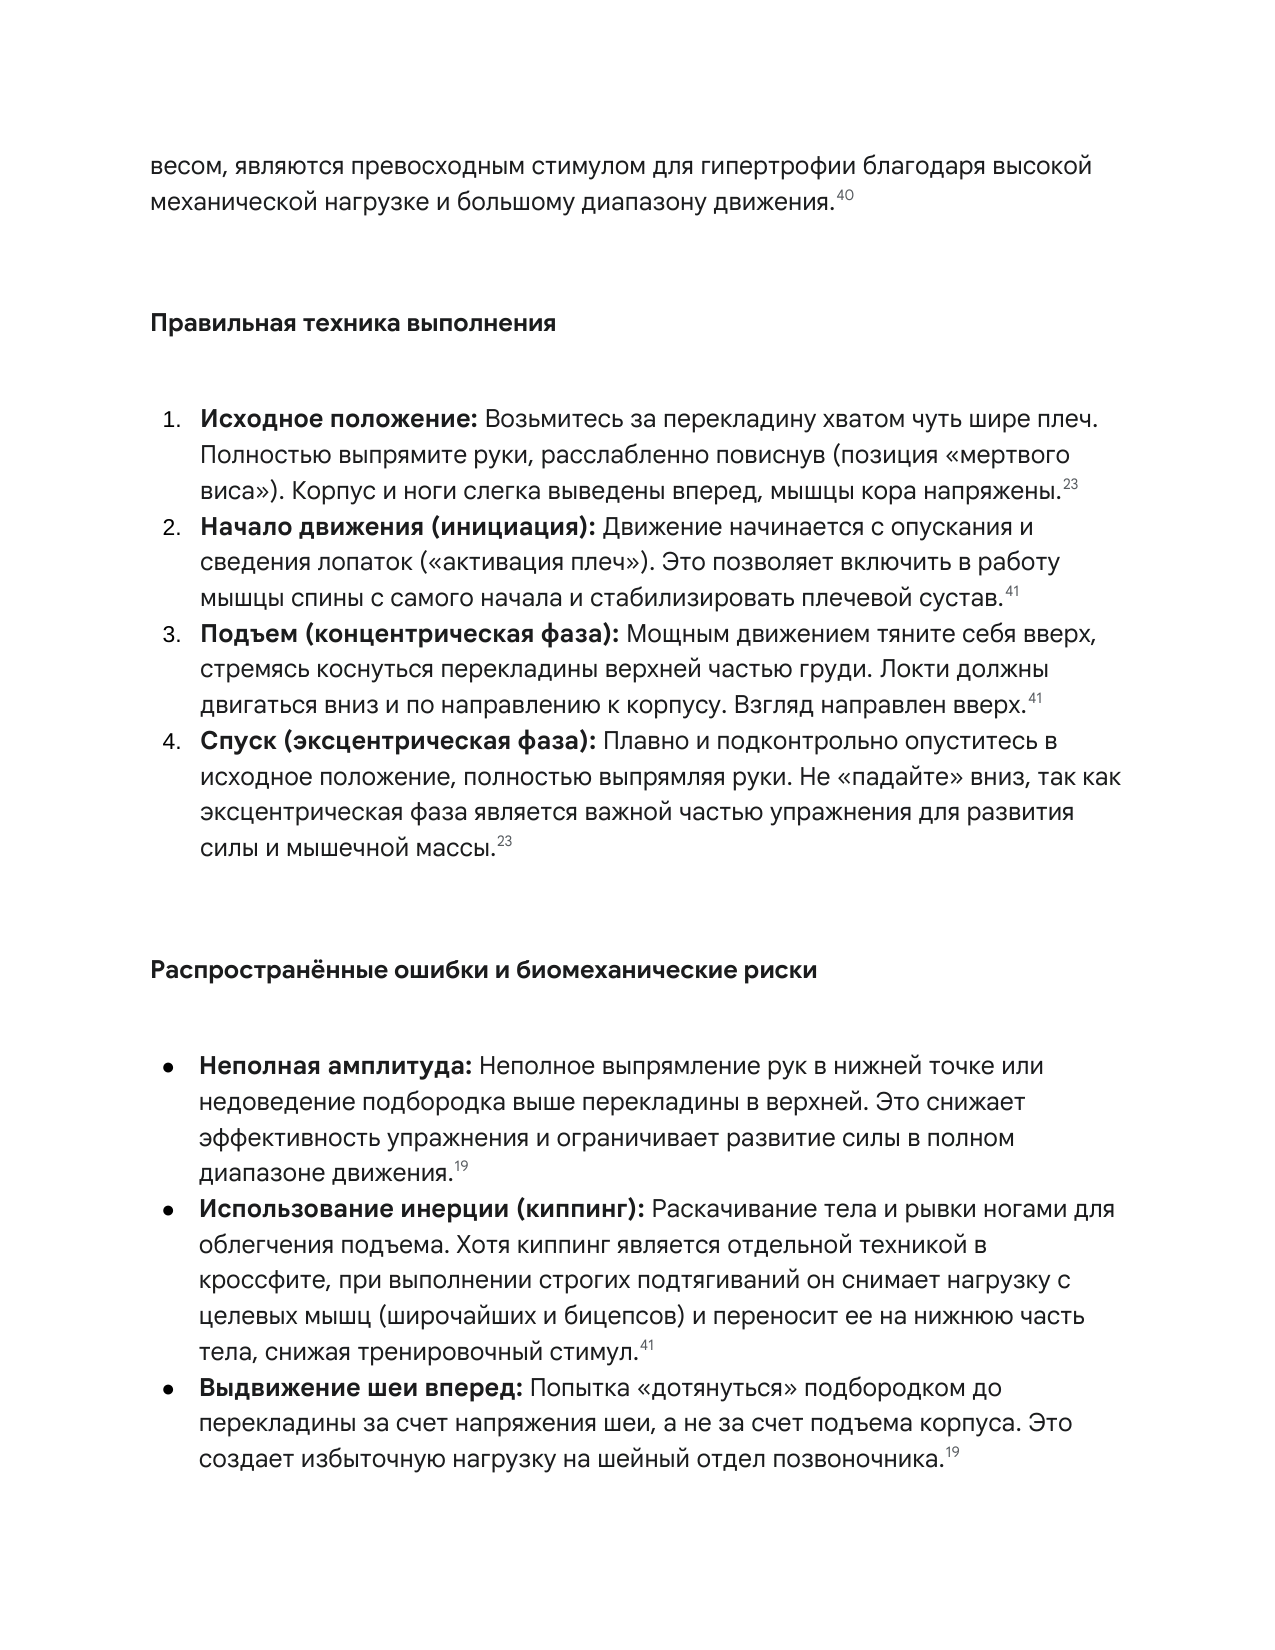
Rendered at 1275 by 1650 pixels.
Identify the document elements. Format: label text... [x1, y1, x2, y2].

list Спуск (эксцентрическая фаза): Плавно и подконтрольно опуститесь в исходное положение, полностью выпрямляя руки. Не «падайте» вниз, так как эксцентрическая фаза является важной частью упражнения для развития силы и мышечной массы.23 [162, 725, 1125, 864]
subtitle Правильная техника выполнения [150, 307, 1125, 338]
list Исходное положение: Возьмитесь за перекладину хватом чуть шире плеч. Полностью выпрямите руки, расслабленно повиснув (позиция «мертвого виса»). Корпус и ноги слегка выведены вперед, мышцы кора напряжены.23 [162, 404, 1125, 506]
list Начало движения (инициация): Движение начинается с опускания и сведения лопаток («активация плеч»). Это позволяет включить в работу мышцы спины с самого начала и стабилизировать плечевой сустав.41 [162, 511, 1125, 614]
list Выдвижение шеи вперед: Попытка «дотянуться» подбородком до перекладины за счет напряжения шеи, а не за счет подъема корпуса. Это создает избыточную нагрузку на шейный отдел позвоночника.19 [161, 1372, 1125, 1475]
subtitle Распространённые ошибки и биомеханические риски [150, 954, 1125, 985]
list Использование инерции (киппинг): Раскачивание тела и рывки ногами для облегчения подъема. Хотя киппинг является отдельной техникой в кроссфите, при выполнении строгих подтягиваний он снимает нагрузку с целевых мышц (широчайших и бицепсов) и переносит ее на нижнюю часть тела, снижая тренировочный стимул.41 [161, 1193, 1125, 1367]
list Неполная амплитуда: Неполное выпрямление рук в нижней точке или недоведение подбородка выше перекладины в верхней. Это снижает эффективность упражнения и ограничивает развитие силы в полном диапазоне движения.19 [161, 1050, 1125, 1189]
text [150, 150, 1125, 217]
list Подъем (концентрическая фаза): Мощным движением тяните себя вверх, стремясь коснуться перекладины верхней частью груди. Локти должны двигаться вниз и по направлению к корпусу. Взгляд направлен вверх.41 [162, 618, 1125, 721]
